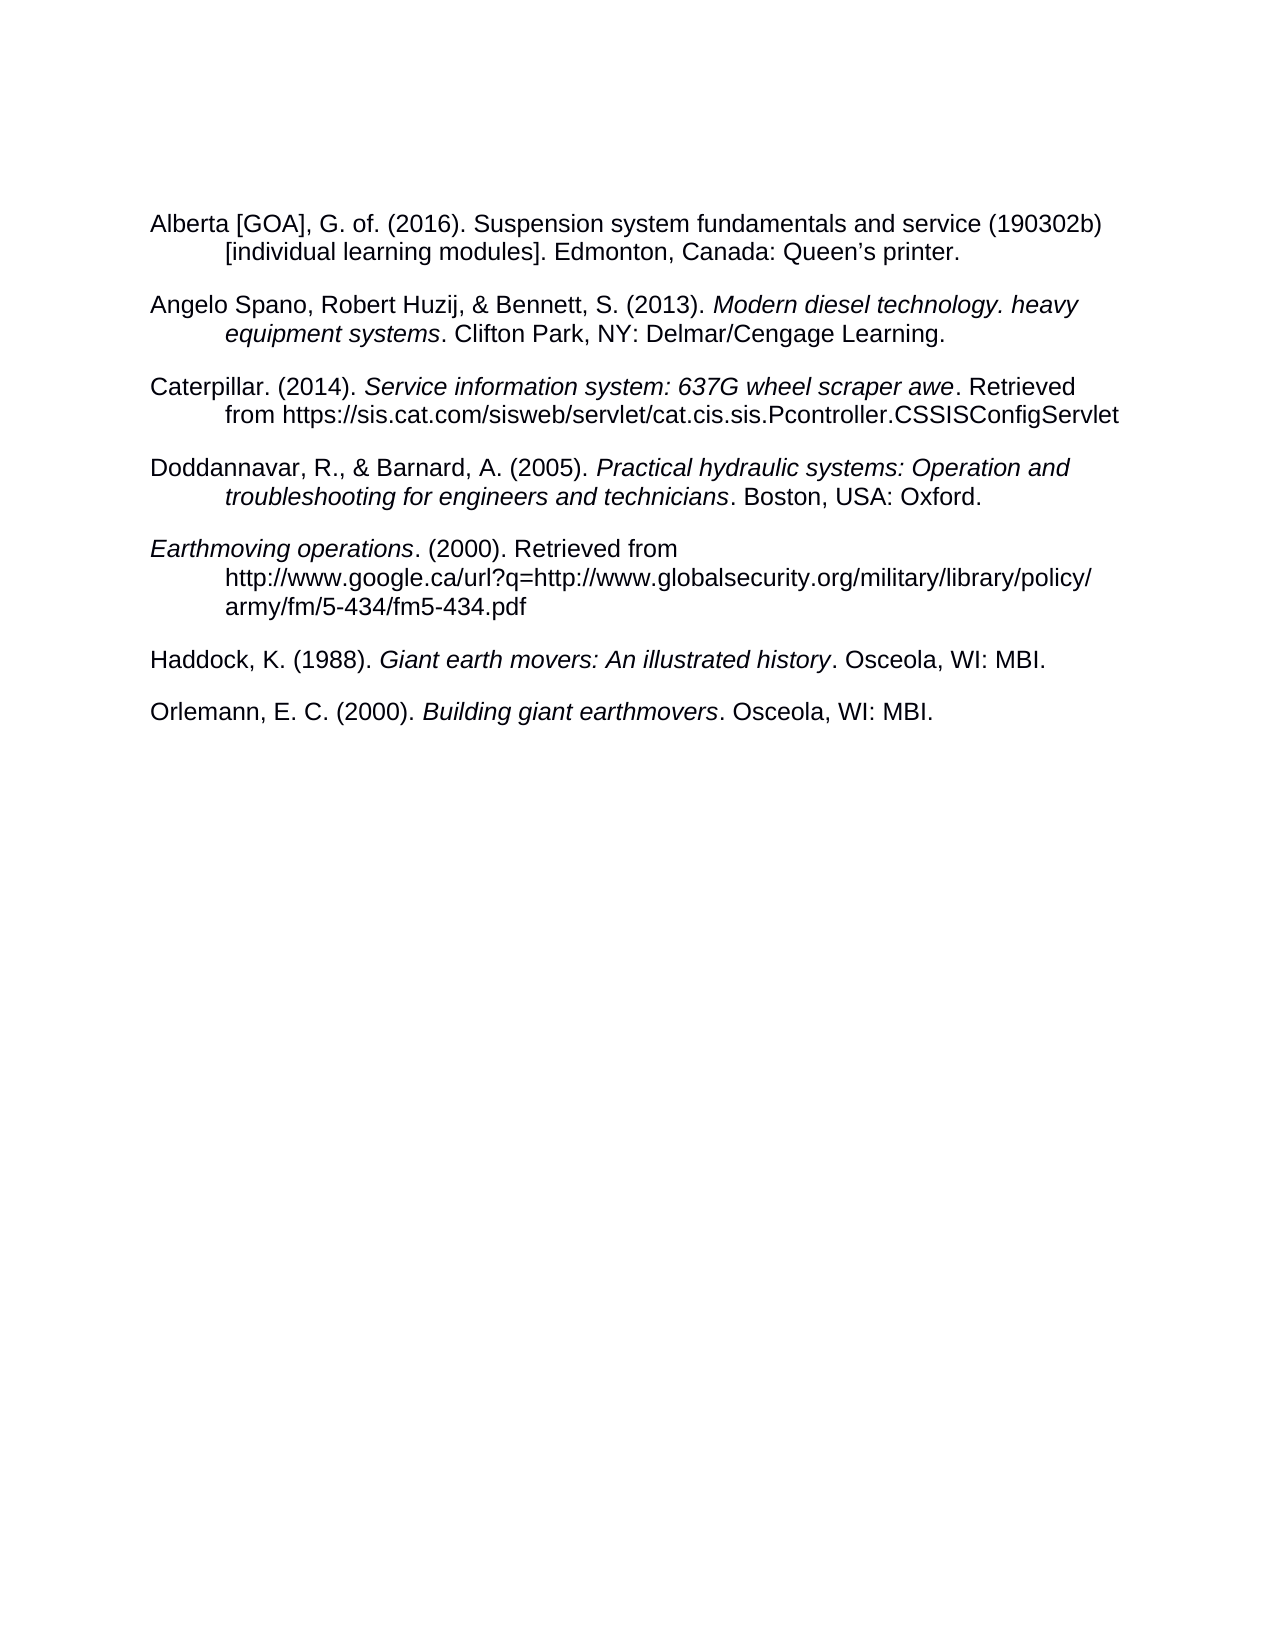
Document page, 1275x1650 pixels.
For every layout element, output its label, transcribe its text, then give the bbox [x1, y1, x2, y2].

text Orlemann, E. C. (2000). Building giant earthmovers. Osceola, WI: MBI. [150, 697, 1125, 726]
text Haddock, K. (1988). Giant earth movers: An illustrated history. Osceola, WI: MBI. [150, 644, 1125, 673]
text Earthmoving operations. (2000). Retrieved from http://www.google.ca/url?q=http://www.globalsecurity.org/military/library/policy/army/fm/5-434/fm5-434.pdf [150, 534, 1125, 621]
text Doddannavar, R., & Barnard, A. (2005). Practical hydraulic systems: Operation and troubleshooting for engineers and technicians. Boston, USA: Oxford. [150, 453, 1125, 510]
text Alberta [GOA], G. of. (2016). Suspension system fundamentals and service (190302b) [individual learning modules]. Edmonton, Canada: Queen’s printer. [150, 208, 1125, 266]
text Caterpillar. (2014). Service information system: 637G wheel scraper awe. Retrieved from https://sis.cat.com/sisweb/servlet/cat.cis.sis.Pcontroller.CSSISConfigServlet [150, 371, 1125, 429]
text Angelo Spano, Robert Huzij, & Bennett, S. (2013). Modern diesel technology. heavy equipment systems. Clifton Park, NY: Delmar/Cengage Learning. [150, 290, 1125, 347]
